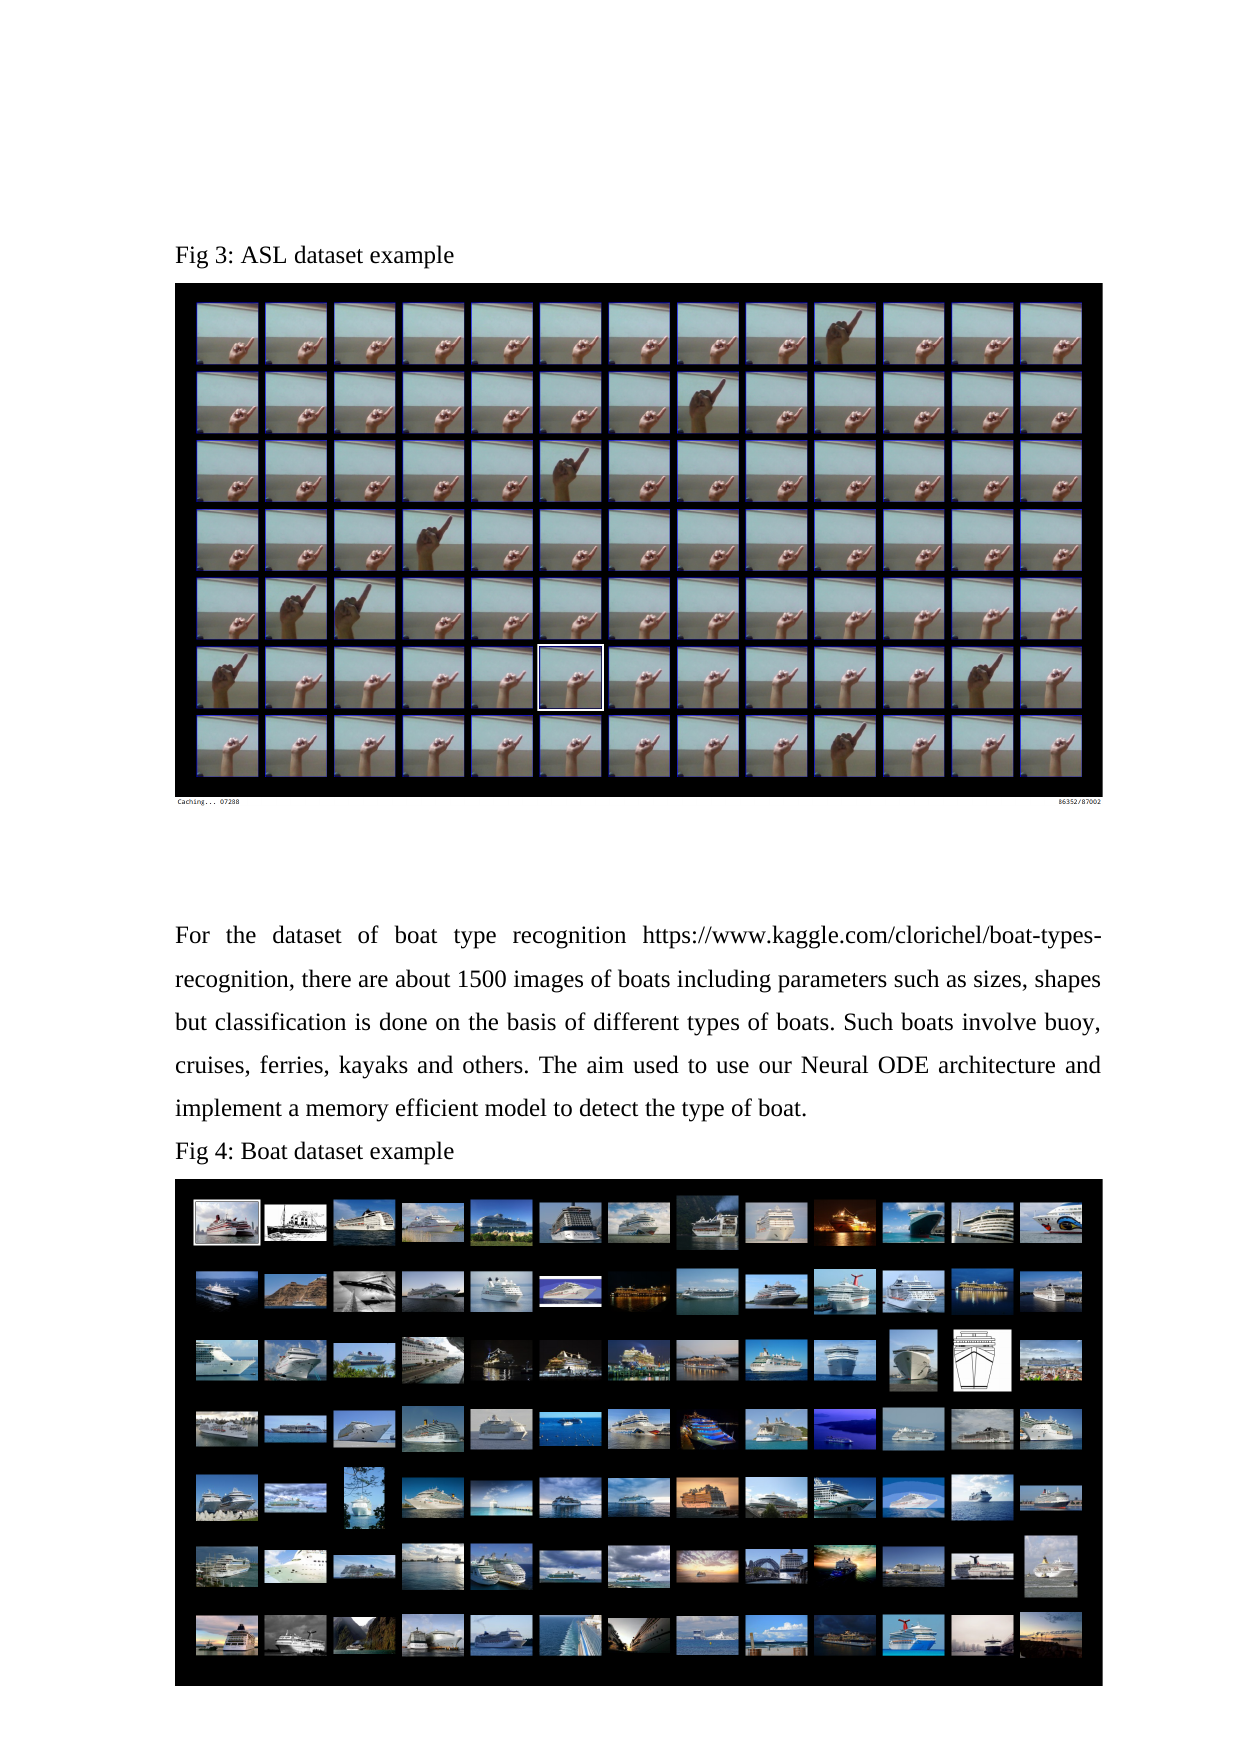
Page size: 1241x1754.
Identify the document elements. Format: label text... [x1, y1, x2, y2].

picture [175, 283, 1103, 806]
text For the dataset of boat type recognition https://www.kaggle.com/clorichel/boat-types-recognition, there are about 1500 images of boats including parameters such as sizes, shapes but classification is done on the basis of different types of boats. Such boats involve buoy, cruises, ferries, kayaks and others. The aim used to use our Neural ODE architecture and implement a memory efficient model to detect the type of boat. [175, 921, 1103, 1122]
picture [175, 1179, 1103, 1686]
text Fig 3: ASL dataset example [175, 241, 1103, 269]
text Fig 4: Boat dataset example [175, 1136, 1103, 1165]
